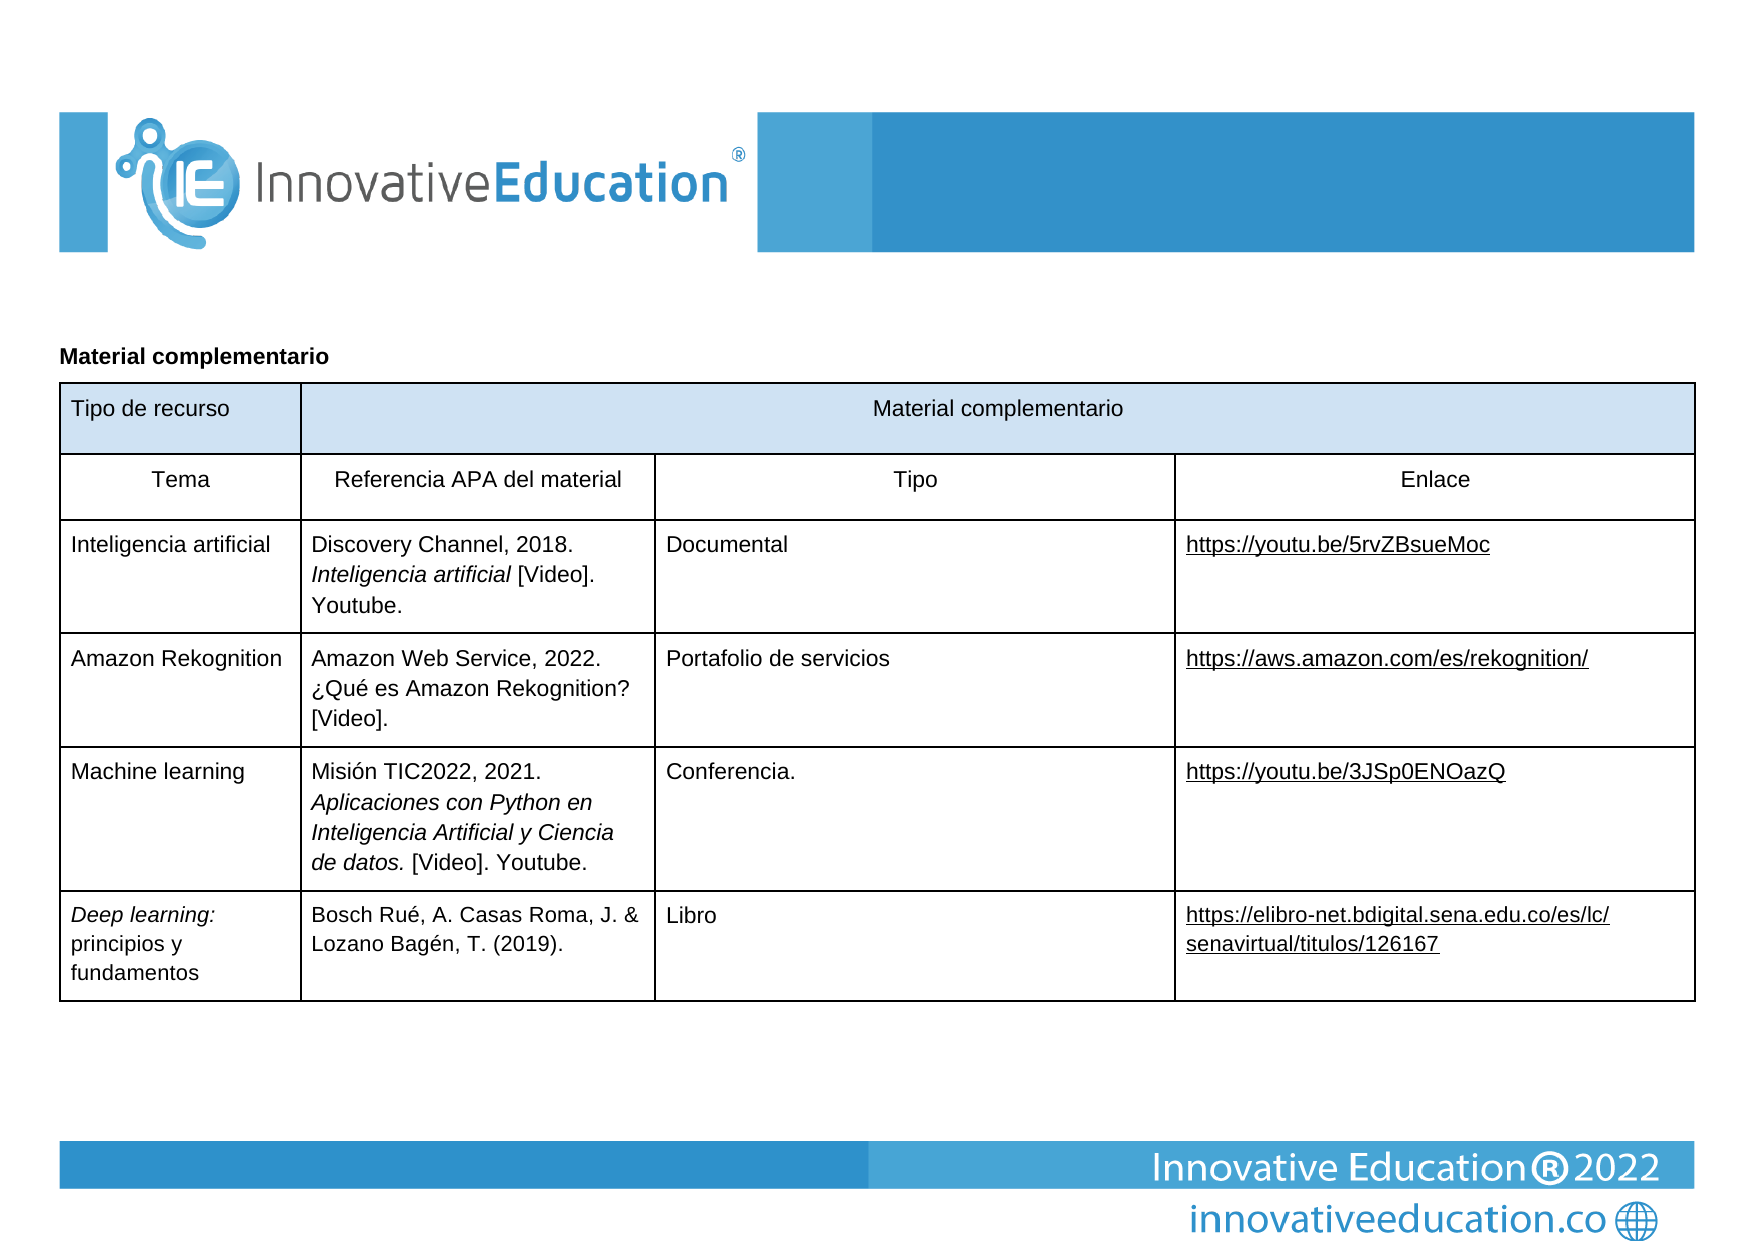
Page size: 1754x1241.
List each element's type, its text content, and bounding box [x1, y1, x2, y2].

table_cell Amazon Web Service, 2022. ¿Qué es Amazon Rekognition? [Video]. [302, 634, 654, 746]
table_cell Referencia APA del material [302, 455, 654, 519]
table_cell Machine learning [61, 748, 300, 889]
table_cell Conferencia. [656, 748, 1174, 889]
table_cell Misión TIC2022, 2021. Aplicaciones con Python en Inteligencia Artificial y Ciencia de datos. [Video]. Youtube. [302, 748, 654, 889]
table_cell Tipo [656, 455, 1174, 519]
table_cell Discovery Channel, 2018. Inteligencia artificial [Video]. Youtube. [302, 521, 654, 632]
table_cell Documental [656, 521, 1174, 632]
table_cell Deep learning: principios y fundamentos [61, 892, 300, 999]
picture [59, 1139, 1695, 1241]
table_cell Bosch Rué, A. Casas Roma, J. & Lozano Bagén, T. (2019). [302, 892, 654, 999]
table_header Material complementario [302, 384, 1694, 453]
table_cell https://elibro-net.bdigital.sena.edu.co/es/lc/senavirtual/titulos/126167 [1176, 892, 1694, 999]
table_cell https://youtu.be/3JSp0ENOazQ [1176, 748, 1694, 889]
table_cell https://aws.amazon.com/es/rekognition/ [1176, 634, 1694, 746]
table_header Tipo de recurso [61, 384, 300, 453]
table_cell Enlace [1176, 455, 1694, 519]
text Material complementario [59, 343, 1695, 369]
table_cell Amazon Rekognition [61, 634, 300, 746]
table_cell Tema [61, 455, 300, 519]
table_cell https://youtu.be/5rvZBsueMoc [1176, 521, 1694, 632]
table_cell Portafolio de servicios [656, 634, 1174, 746]
table_cell Libro [656, 892, 1174, 999]
picture [59, 100, 1695, 266]
table_cell Inteligencia artificial [61, 521, 300, 632]
